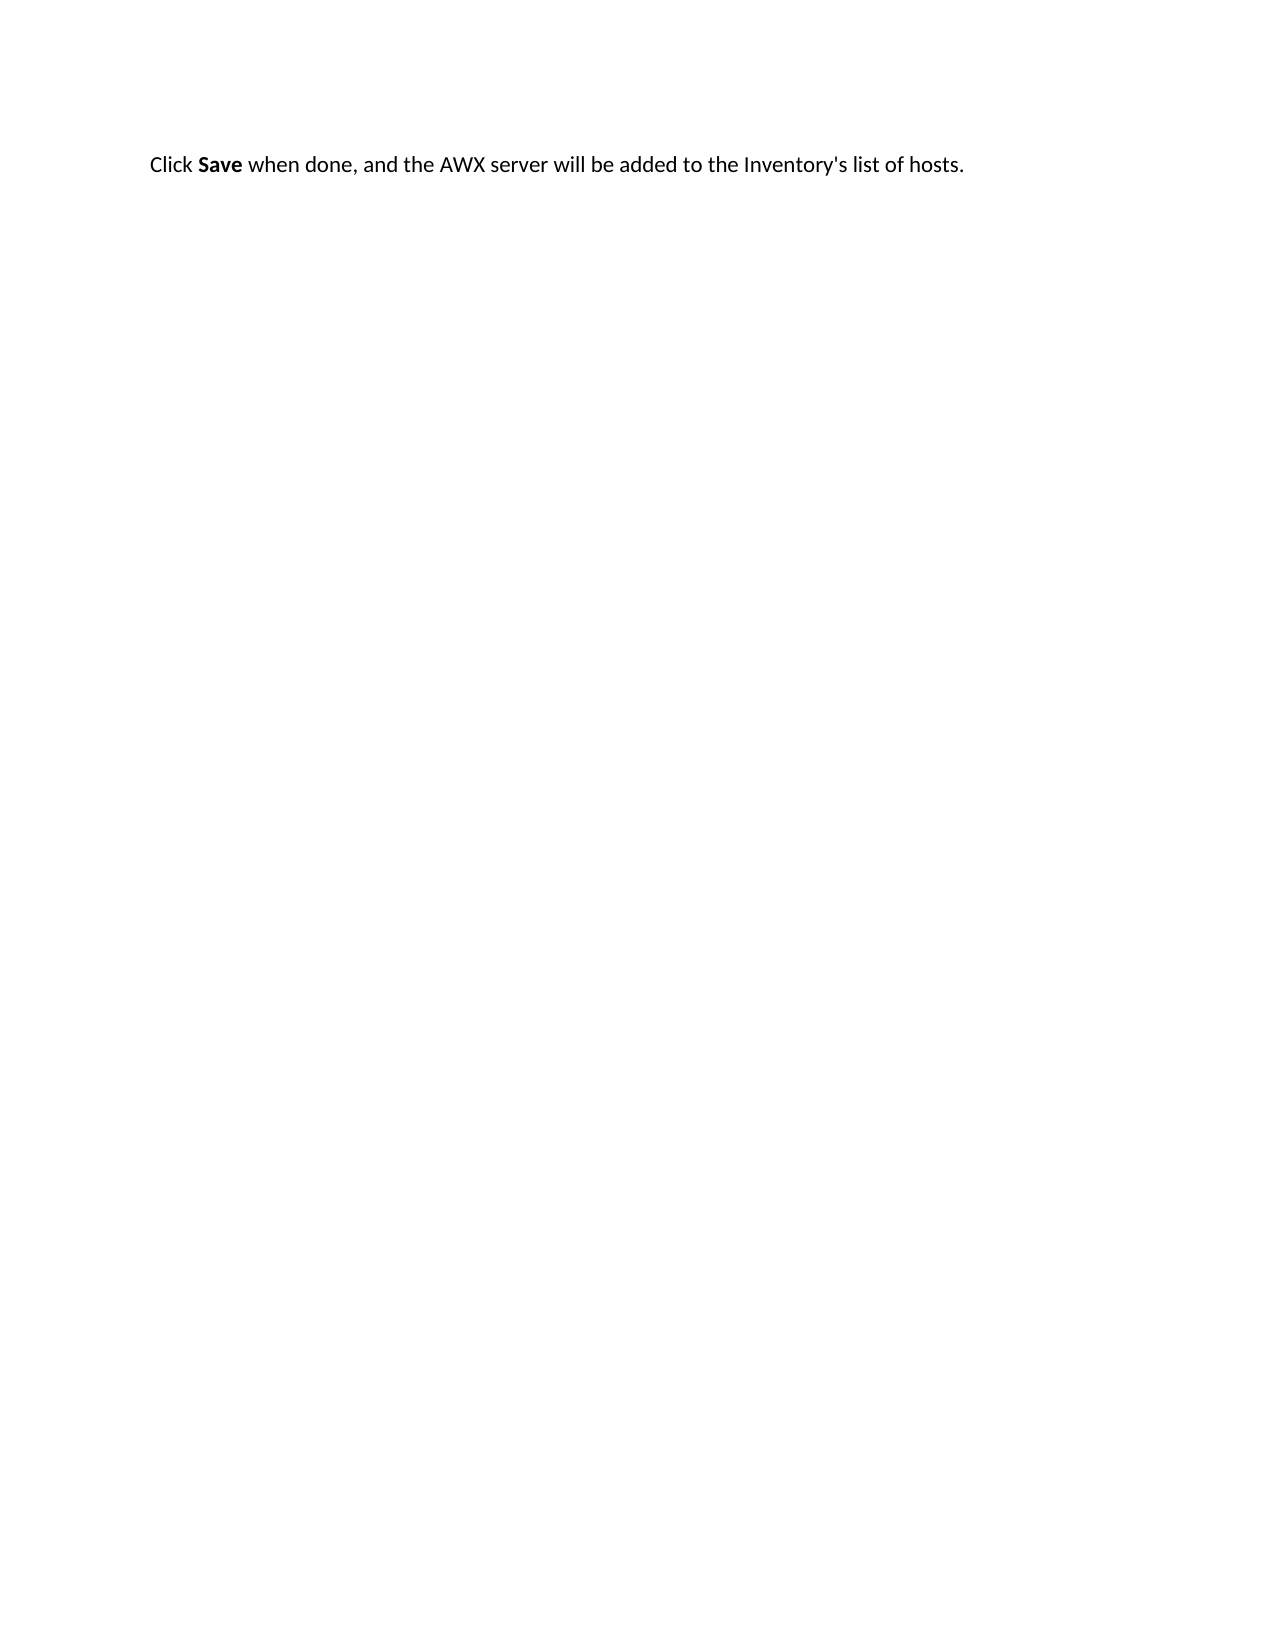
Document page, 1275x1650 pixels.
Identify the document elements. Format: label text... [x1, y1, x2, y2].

text Click Save when done, and the AWX server will be added to the Inventory's list of hosts. [150, 150, 1125, 178]
